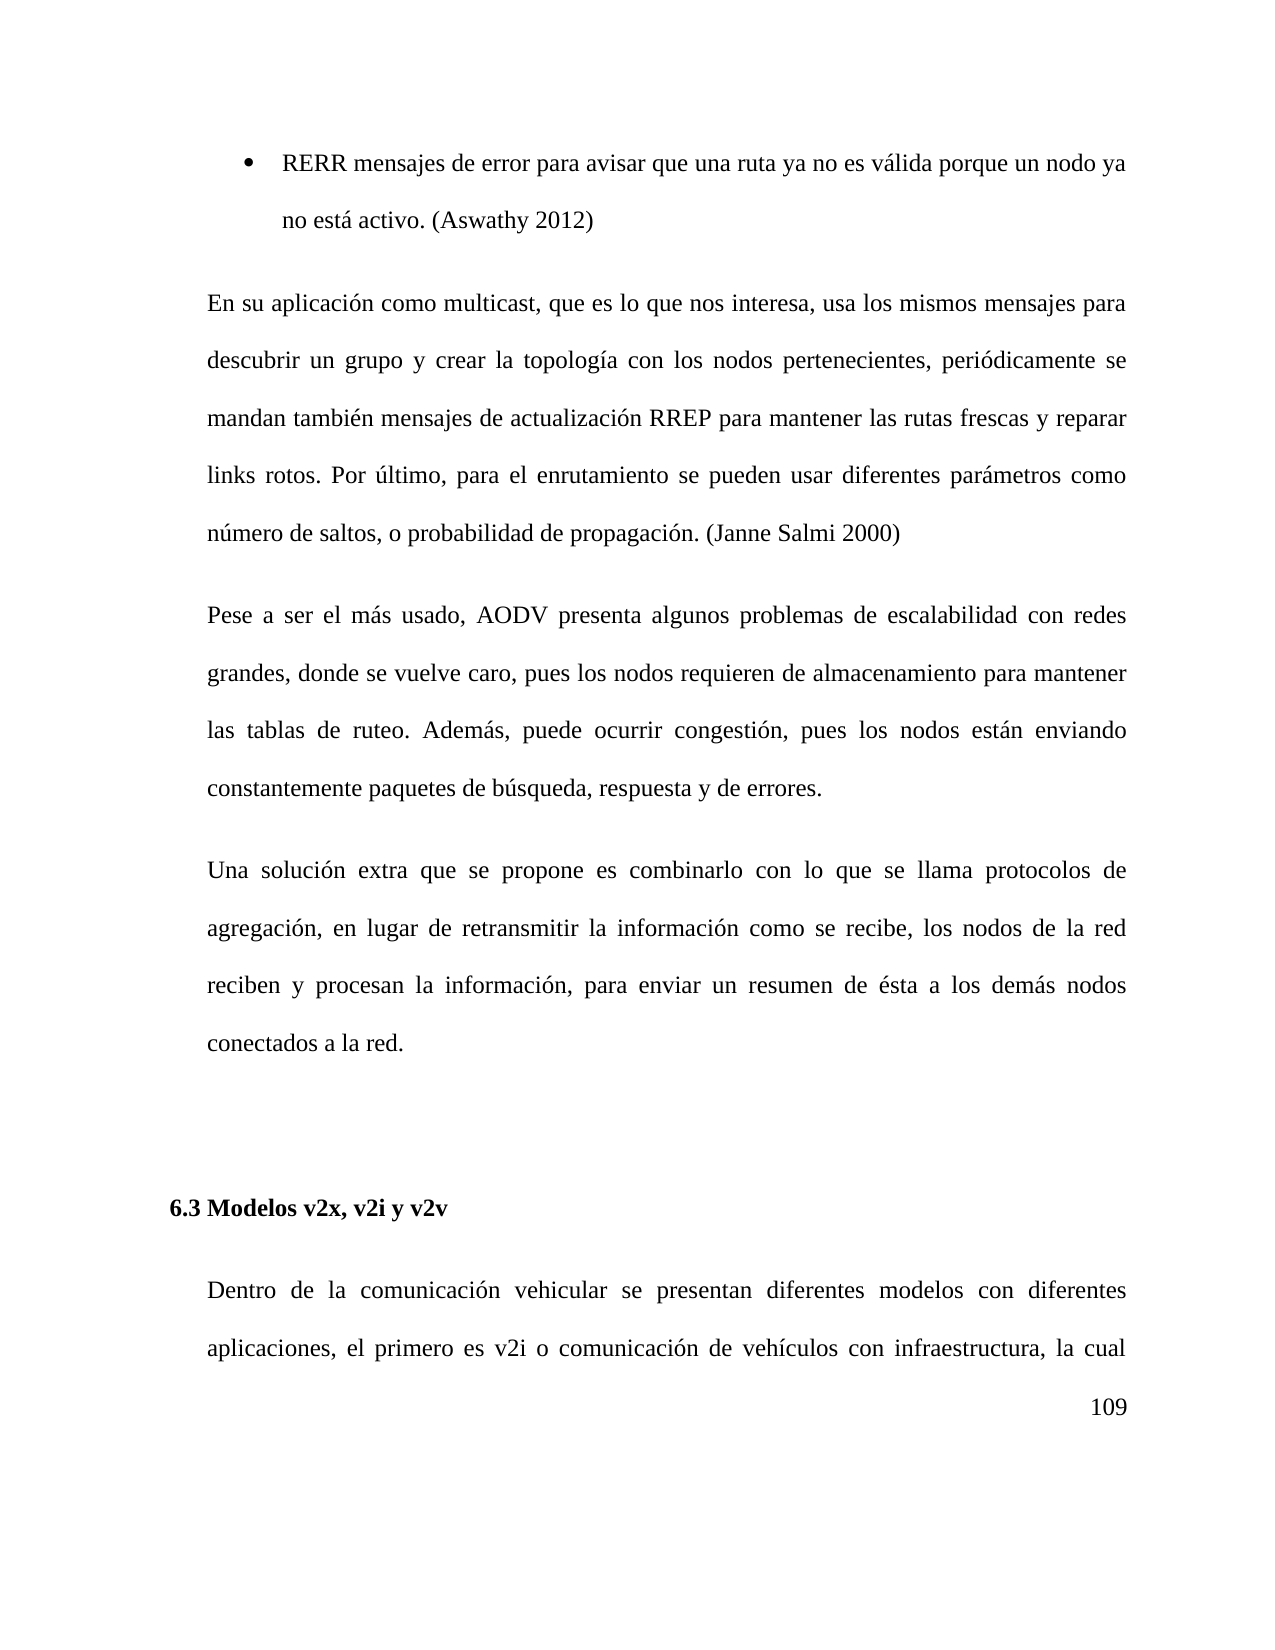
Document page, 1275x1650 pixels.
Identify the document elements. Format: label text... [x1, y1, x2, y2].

subtitle Modelos v2x, v2i y v2v [169, 1193, 1127, 1221]
text En su aplicación como multicast, que es lo que nos interesa, usa los mismos mensajes para descubrir un grupo y crear la topología con los nodos pertenecientes, periódicamente se mandan también mensajes de actualización RREP para mantener las rutas frescas y reparar links rotos. Por último, para el enrutamiento se pueden usar diferentes parámetros como número de saltos, o probabilidad de propagación. (Janne Salmi 2000) [207, 288, 1127, 546]
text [207, 1275, 1127, 1361]
text Una solución extra que se propone es combinarlo con lo que se llama protocolos de agregación, en lugar de retransmitir la información como se recibe, los nodos de la red reciben y procesan la información, para enviar un resumen de ésta a los demás nodos conectados a la red. [207, 855, 1127, 1056]
text Pese a ser el más usado, AODV presenta algunos problemas de escalabilidad con redes grandes, donde se vuelve caro, pues los nodos requieren de almacenamiento para mantener las tablas de ruteo. Además, puede ocurrir congestión, pues los nodos están enviando constantemente paquetes de búsqueda, respuesta y de errores. [207, 600, 1127, 801]
list RERR mensajes de error para avisar que una ruta ya no es válida porque un nodo ya no está activo. (Aswathy 2012) [244, 148, 1127, 234]
